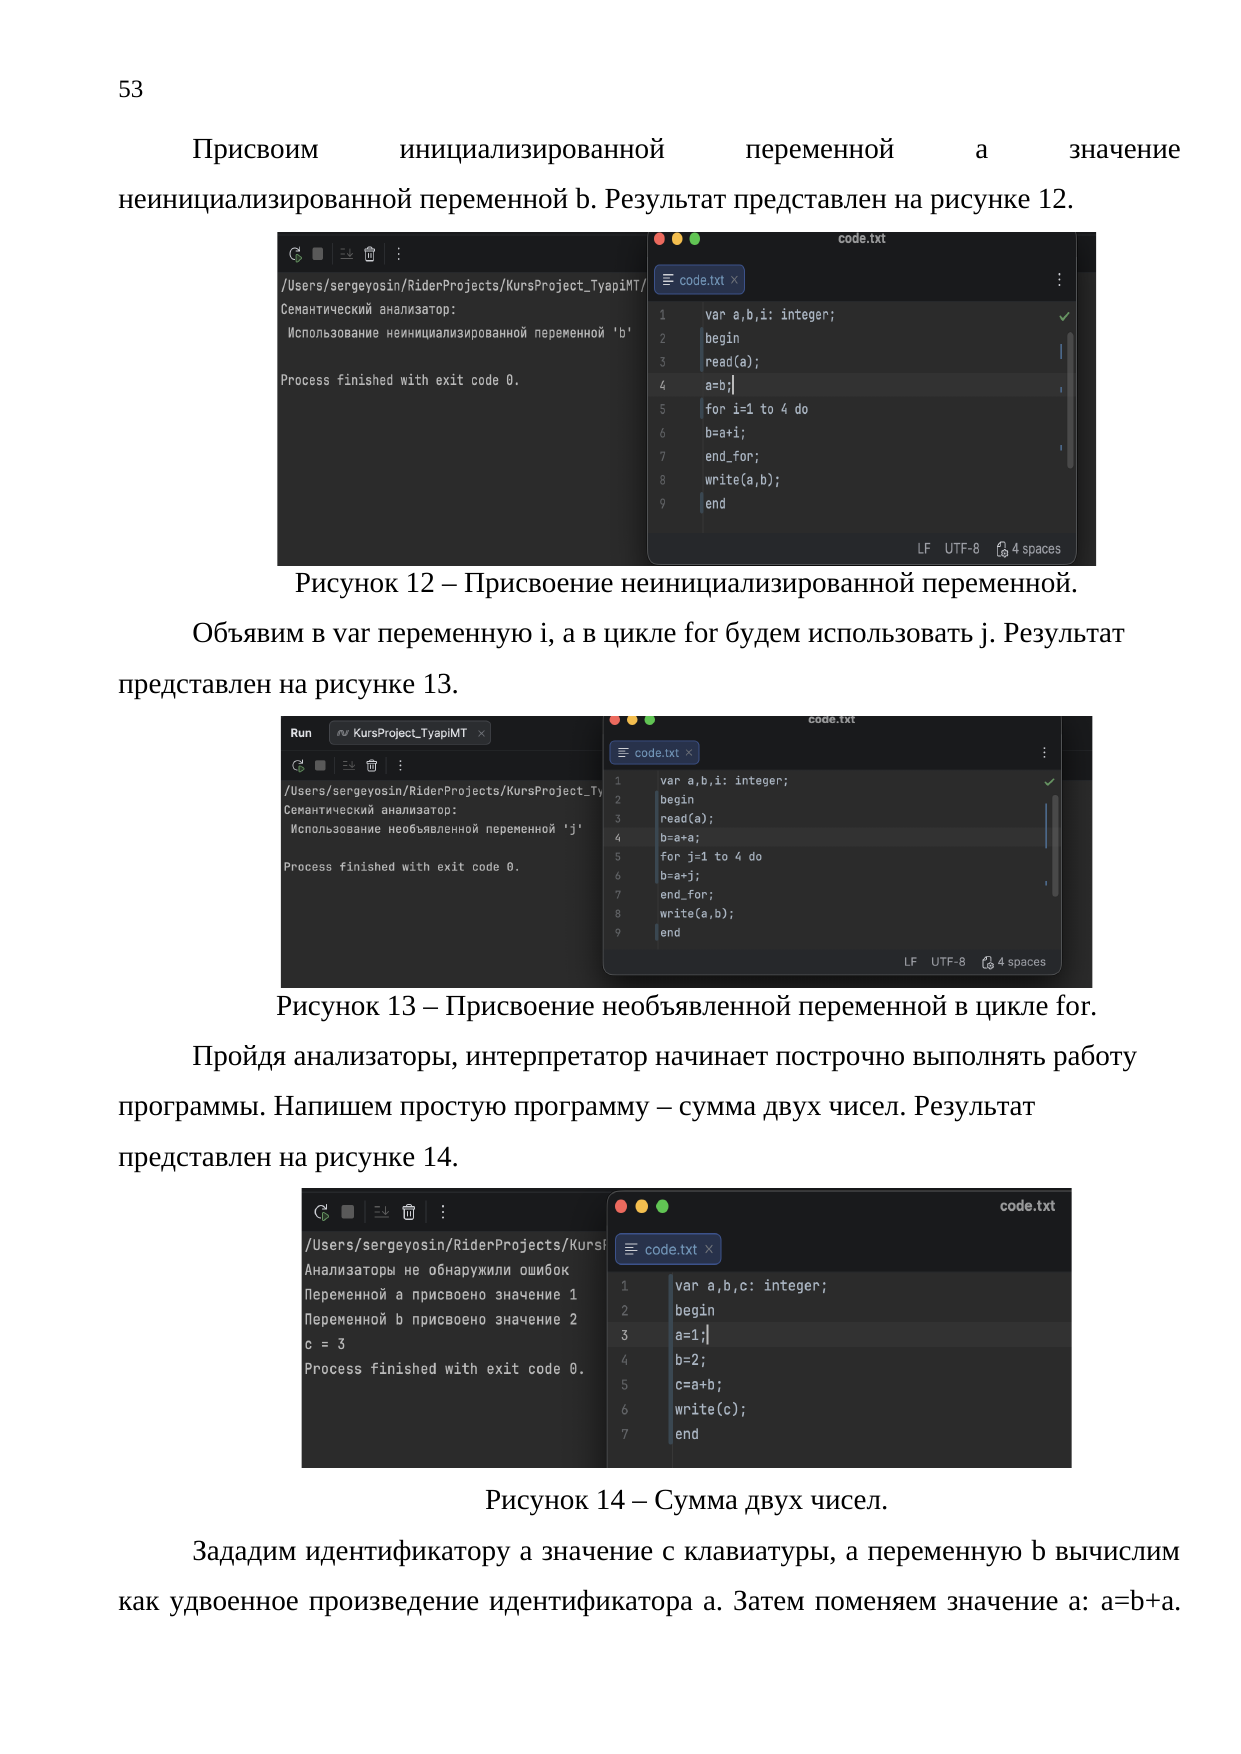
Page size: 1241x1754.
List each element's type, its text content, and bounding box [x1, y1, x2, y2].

text Пройдя анализаторы, интерпретатор начинает построчно выполнять работу программы. Напишем простую программу – сумма двух чисел. Результат представлен на рисунке 14. [118, 1038, 1181, 1172]
text Присвоим инициализированной переменной a значение неинициализированной переменной b. Результат представлен на рисунке 12. [118, 131, 1181, 215]
text Рисунок 14 – Сумма двух чисел. [118, 1482, 1181, 1516]
picture [280, 716, 1093, 988]
picture [301, 1188, 1072, 1468]
text Объявим в var переменную i, а в цикле for будем использовать j. Результат представлен на рисунке 13. [118, 616, 1181, 699]
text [118, 1533, 1181, 1616]
text Рисунок 13 – Присвоение необъявленной переменной в цикле for. [118, 988, 1181, 1021]
picture [277, 232, 1097, 566]
text Рисунок 12 – Присвоение неинициализированной переменной. [118, 565, 1181, 599]
